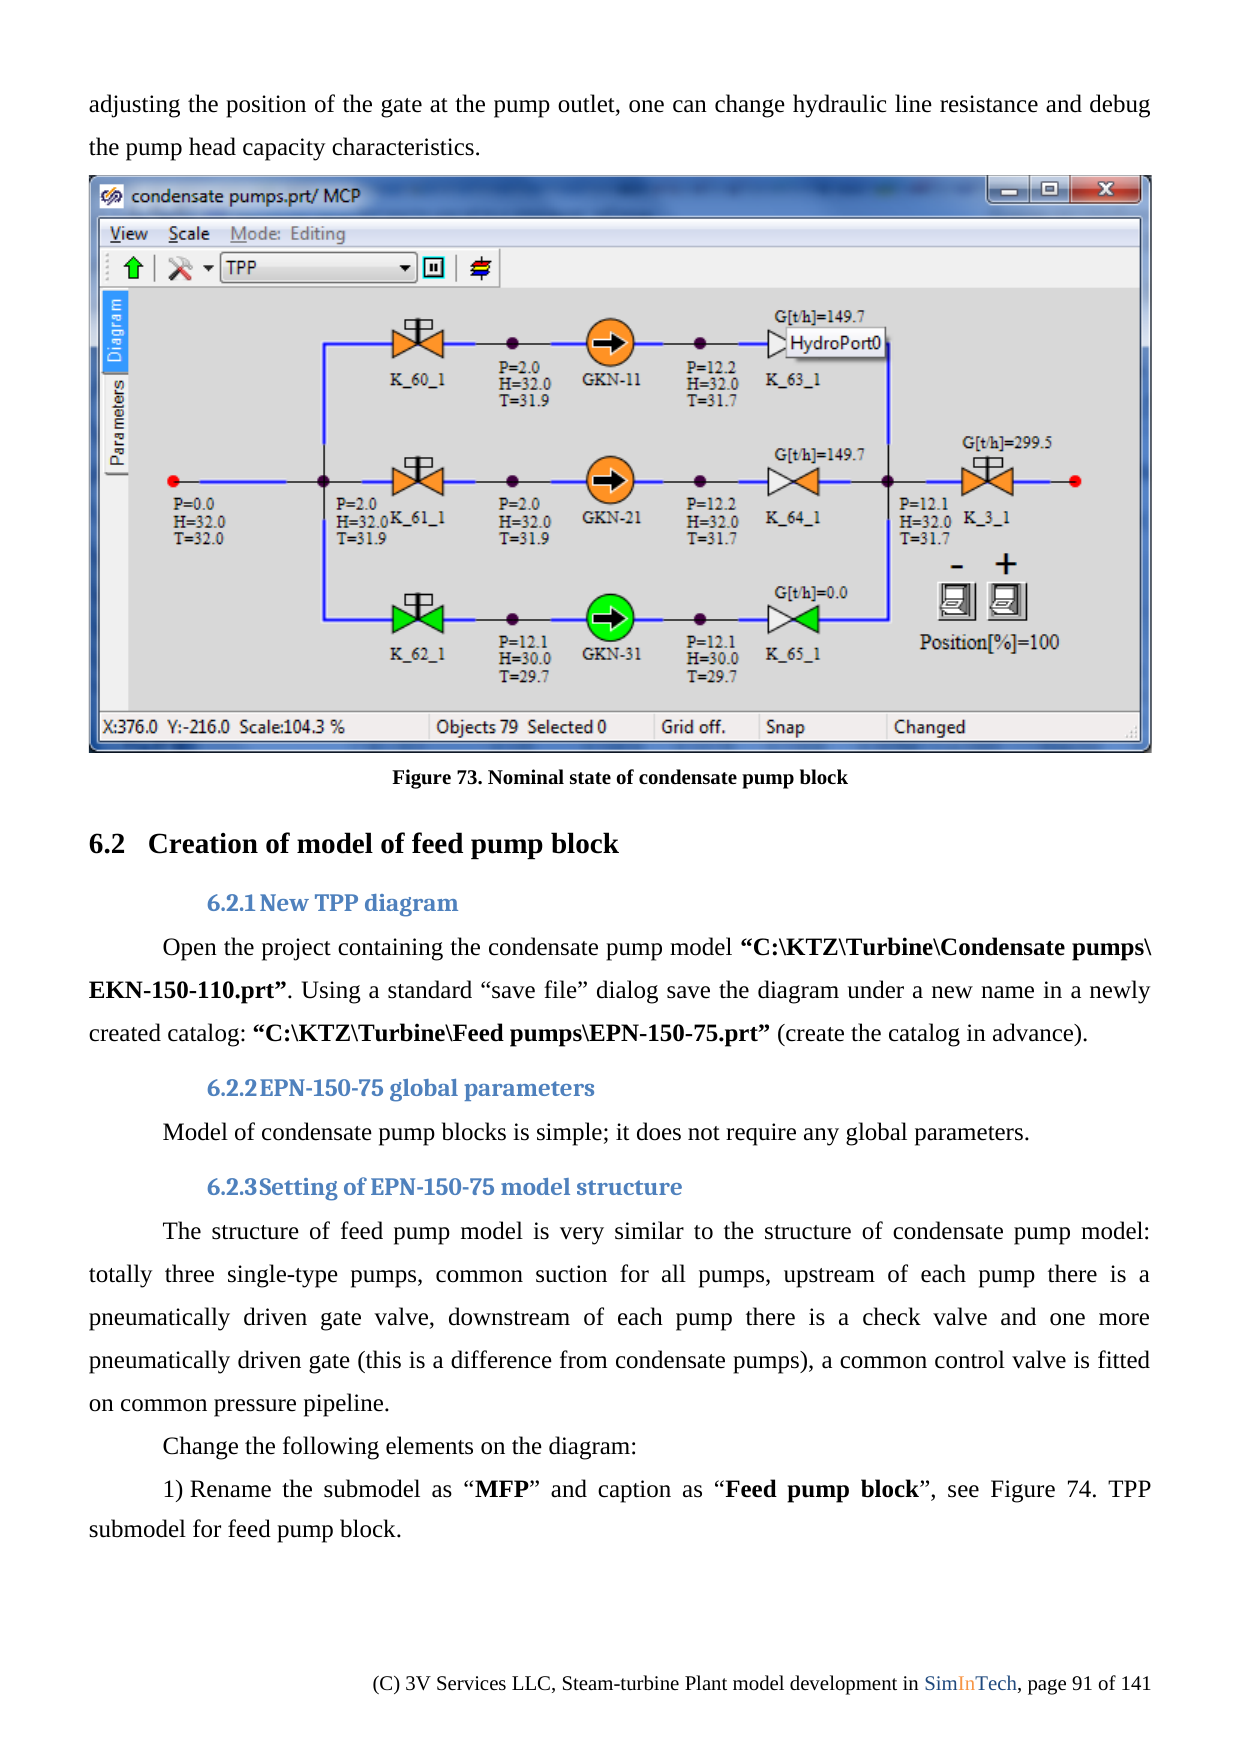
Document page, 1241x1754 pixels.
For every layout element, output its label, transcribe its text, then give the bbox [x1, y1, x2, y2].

text The structure of feed pump model is very similar to the structure of condensate pump model: totally three single-type pumps, common suction for all pumps, upstream of each pump there is a pneumatically driven gate valve, downstream of each pump there is a check valve and one more pneumatically driven gate (this is a difference from condensate pumps), a common control valve is fitted on common pressure pipeline. [89, 1216, 1152, 1417]
text Change the following elements on the diagram: [89, 1431, 1152, 1460]
subtitle EPN-150-75 global parameters [207, 1074, 1152, 1103]
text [89, 89, 1152, 161]
text Open the project containing the condensate pump model “C:\KTZ\Turbine\Condensate pumps\EKN-150-110.prt”. Using a standard “save file” dialog save the diagram under a new name in a newly created catalog: “C:\KTZ\Turbine\Feed pumps\EPN-150-75.prt” (create the catalog in advance). [89, 932, 1152, 1047]
subtitle New TPP diagram [207, 889, 1152, 918]
picture [88, 175, 1152, 753]
text Model of condensate pump blocks is simple; it does not require any global parameters. [89, 1117, 1152, 1146]
subtitle Creation of model of feed pump block [89, 826, 1152, 859]
subtitle Setting of EPN-150-75 model structure [207, 1173, 1152, 1201]
